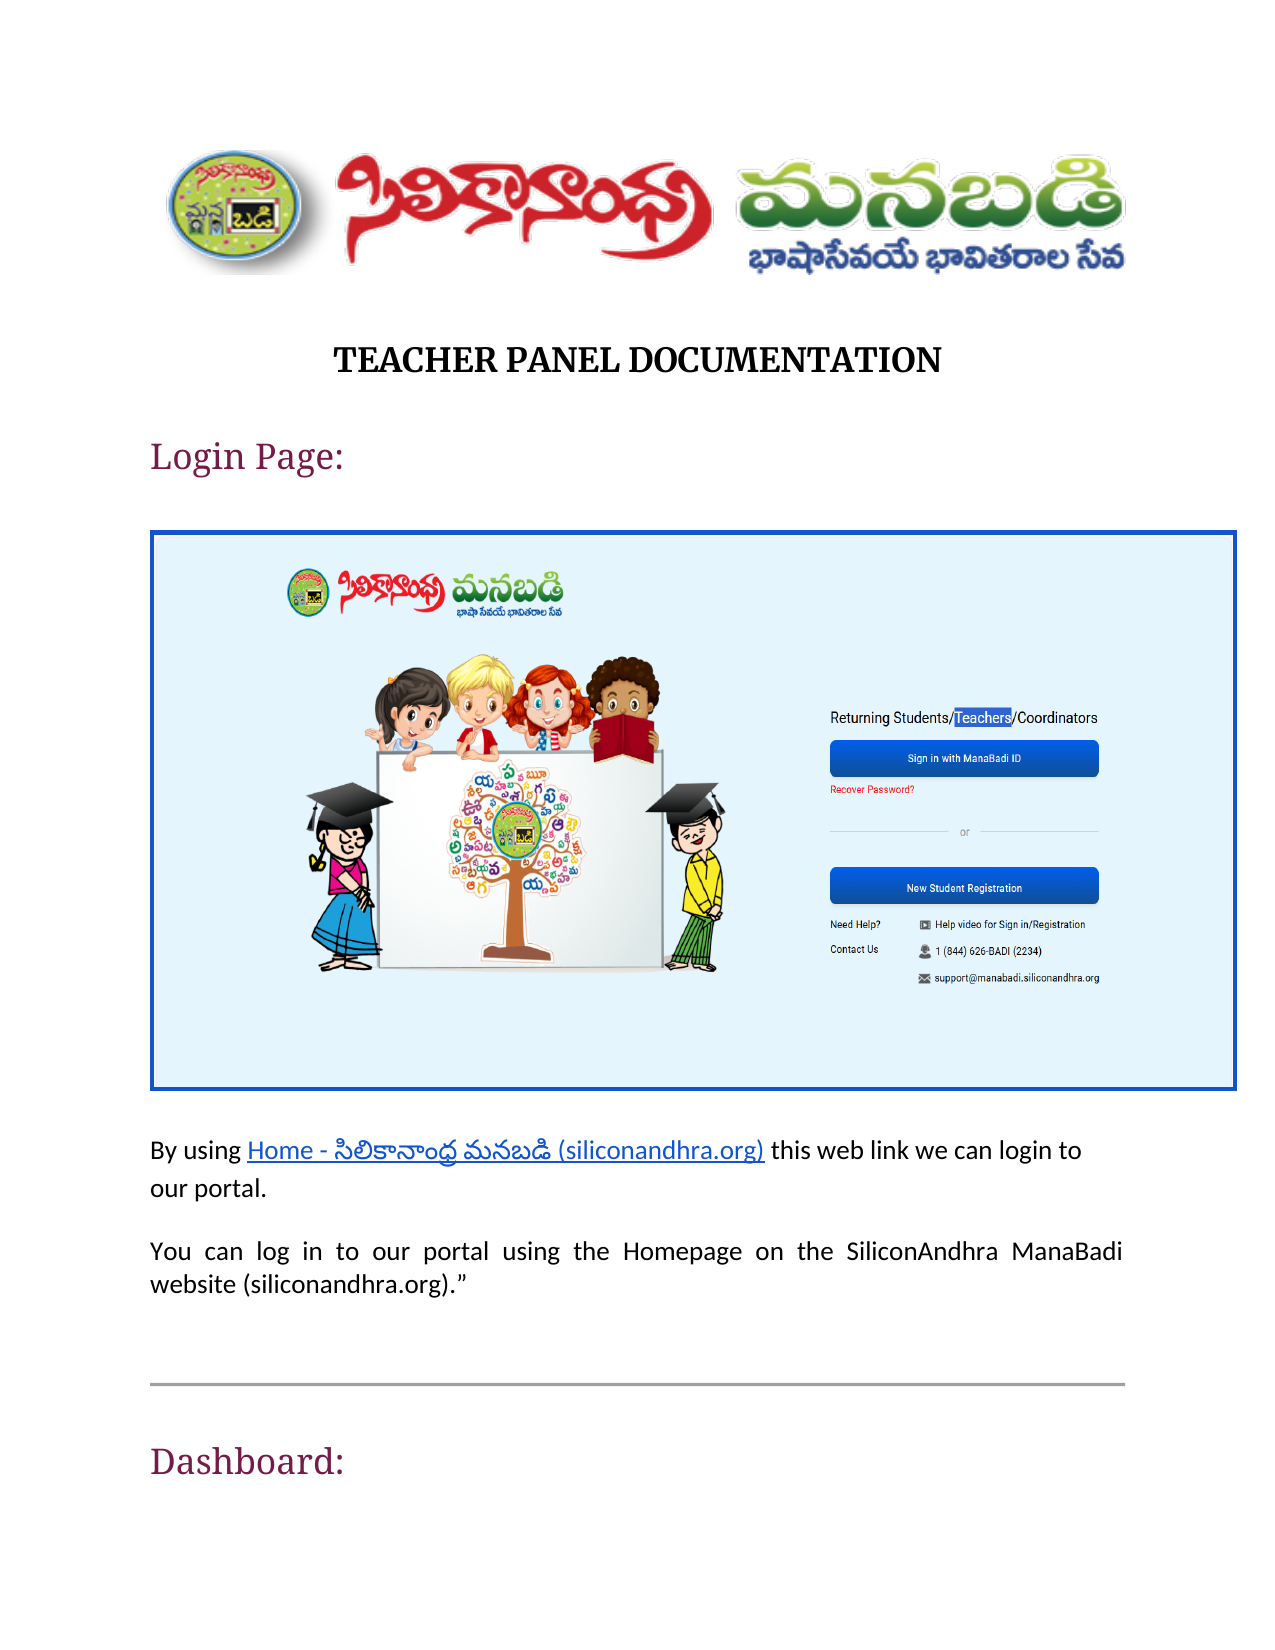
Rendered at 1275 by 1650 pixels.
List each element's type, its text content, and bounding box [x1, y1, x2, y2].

picture [150, 150, 1143, 275]
text Login Page: [150, 431, 1125, 479]
text By using Home - సిలికానాంధ్ర మనబడి (siliconandhra.org) this web link we can login to our portal. [150, 1133, 1125, 1204]
text TEACHER PANEL DOCUMENTATION [150, 339, 1125, 381]
text Dashboard: [150, 1436, 1125, 1484]
text You can log in to our portal using the Homepage on the SiliconAndhra ManaBadi website (siliconandhra.org).” [150, 1234, 1125, 1300]
picture [154, 535, 1233, 1087]
